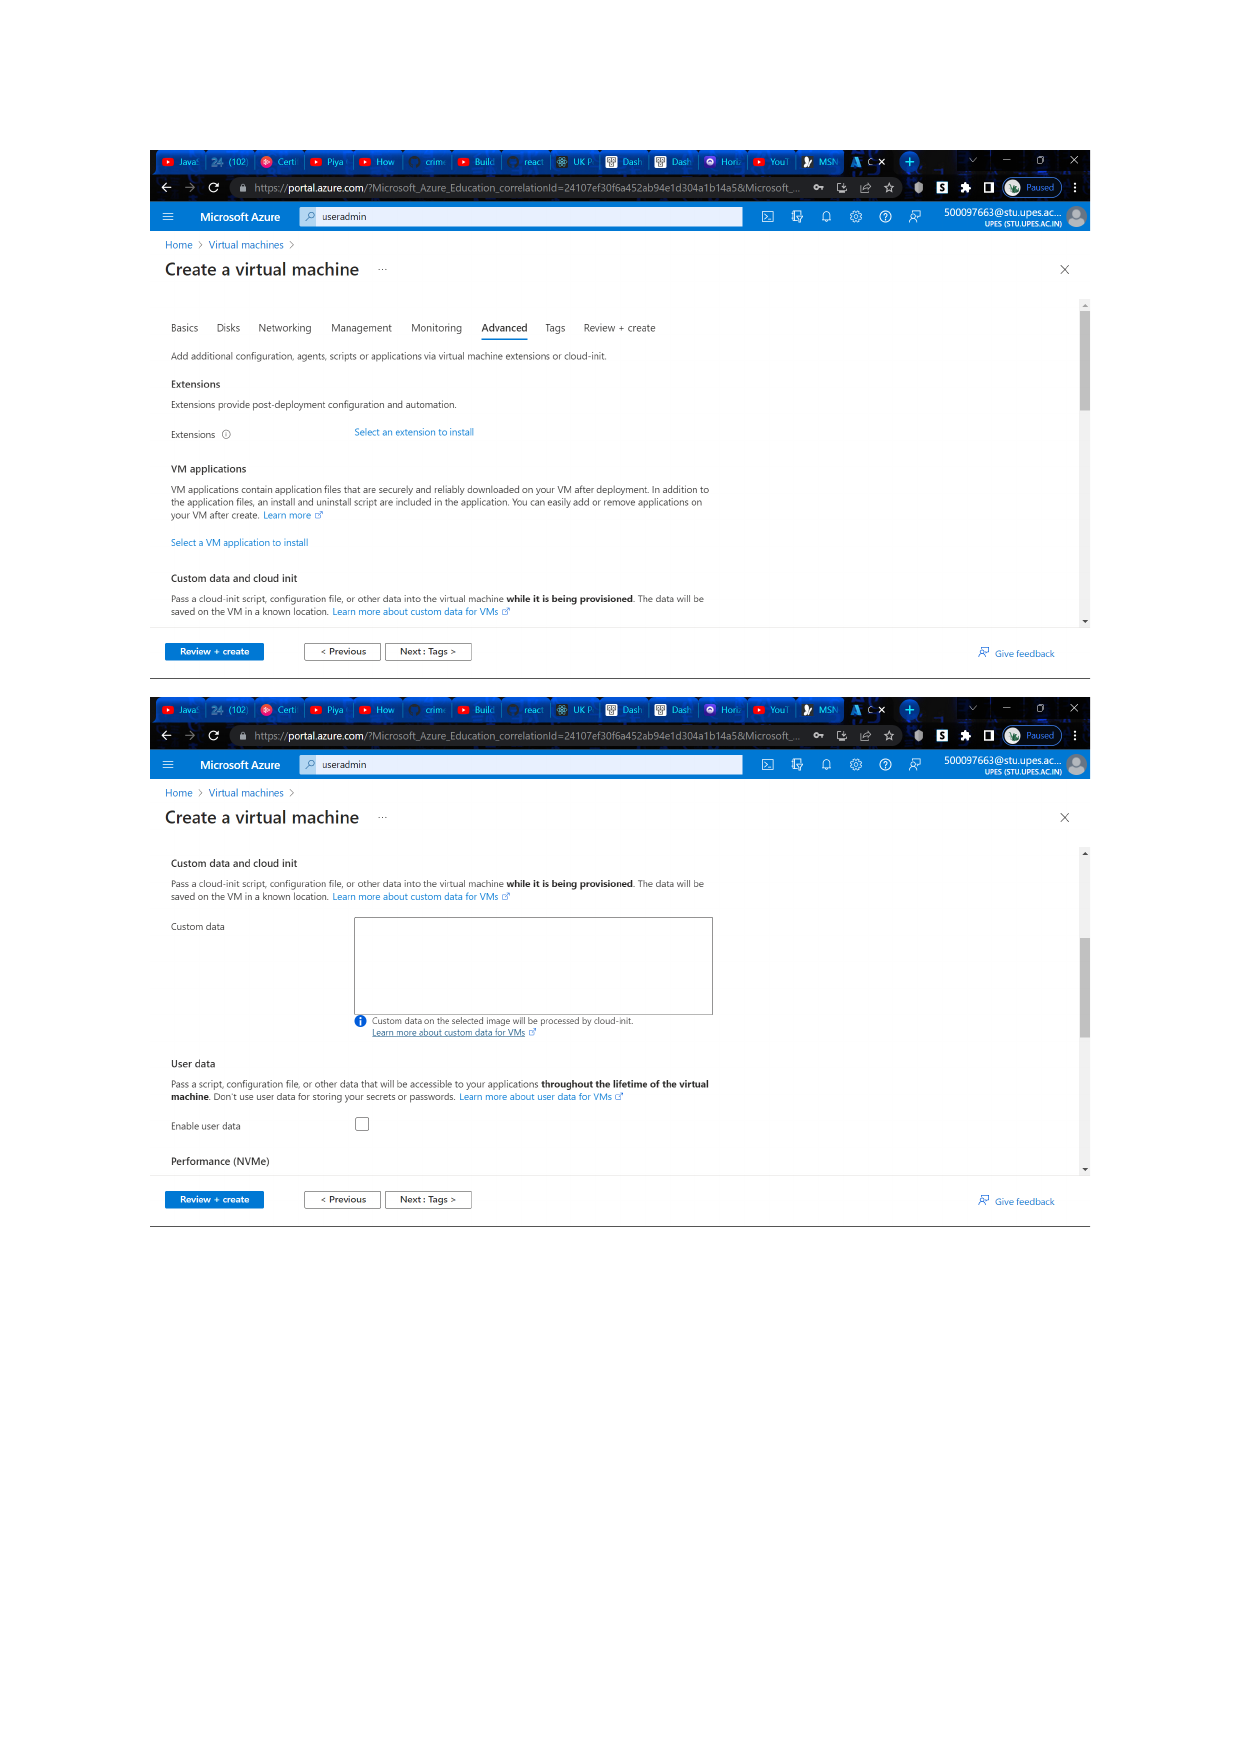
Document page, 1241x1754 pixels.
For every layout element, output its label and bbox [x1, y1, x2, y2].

picture [150, 150, 1091, 679]
picture [150, 697, 1091, 1227]
